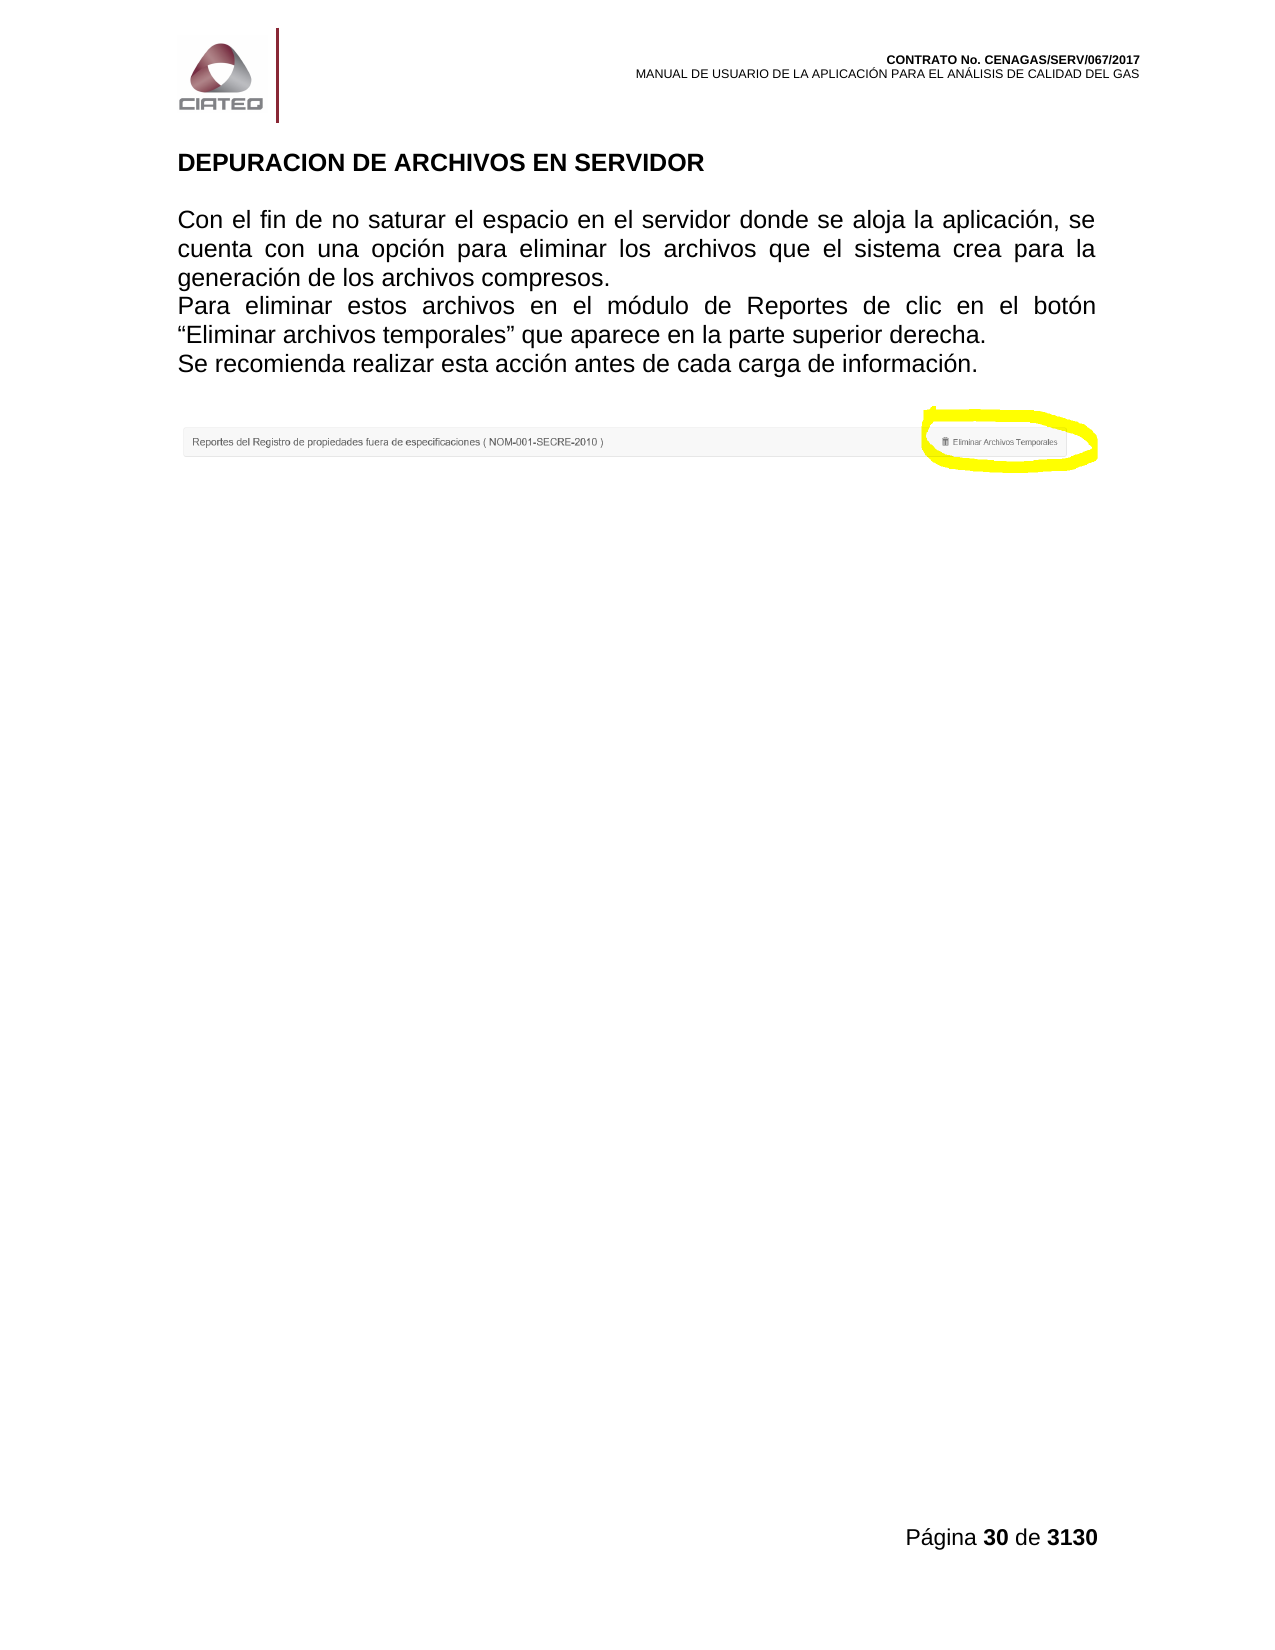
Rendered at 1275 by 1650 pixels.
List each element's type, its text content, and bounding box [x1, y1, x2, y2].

text Para eliminar estos archivos en el módulo de Reportes de clic en el botón “Eliminar archivos temporales” que aparece en la parte superior derecha. [177, 291, 1098, 349]
text Con el fin de no saturar el espacio en el servidor donde se aloja la aplicación, se cuenta con una opción para eliminar los archivos que el sistema crea para la generación de los archivos compresos. [177, 205, 1098, 291]
subtitle DEPURACION DE ARCHIVOS EN SERVIDOR [177, 148, 1098, 176]
picture [177, 406, 1098, 473]
text Se recomienda realizar esta acción antes de cada carga de información. [177, 349, 1098, 378]
picture [177, 35, 268, 113]
